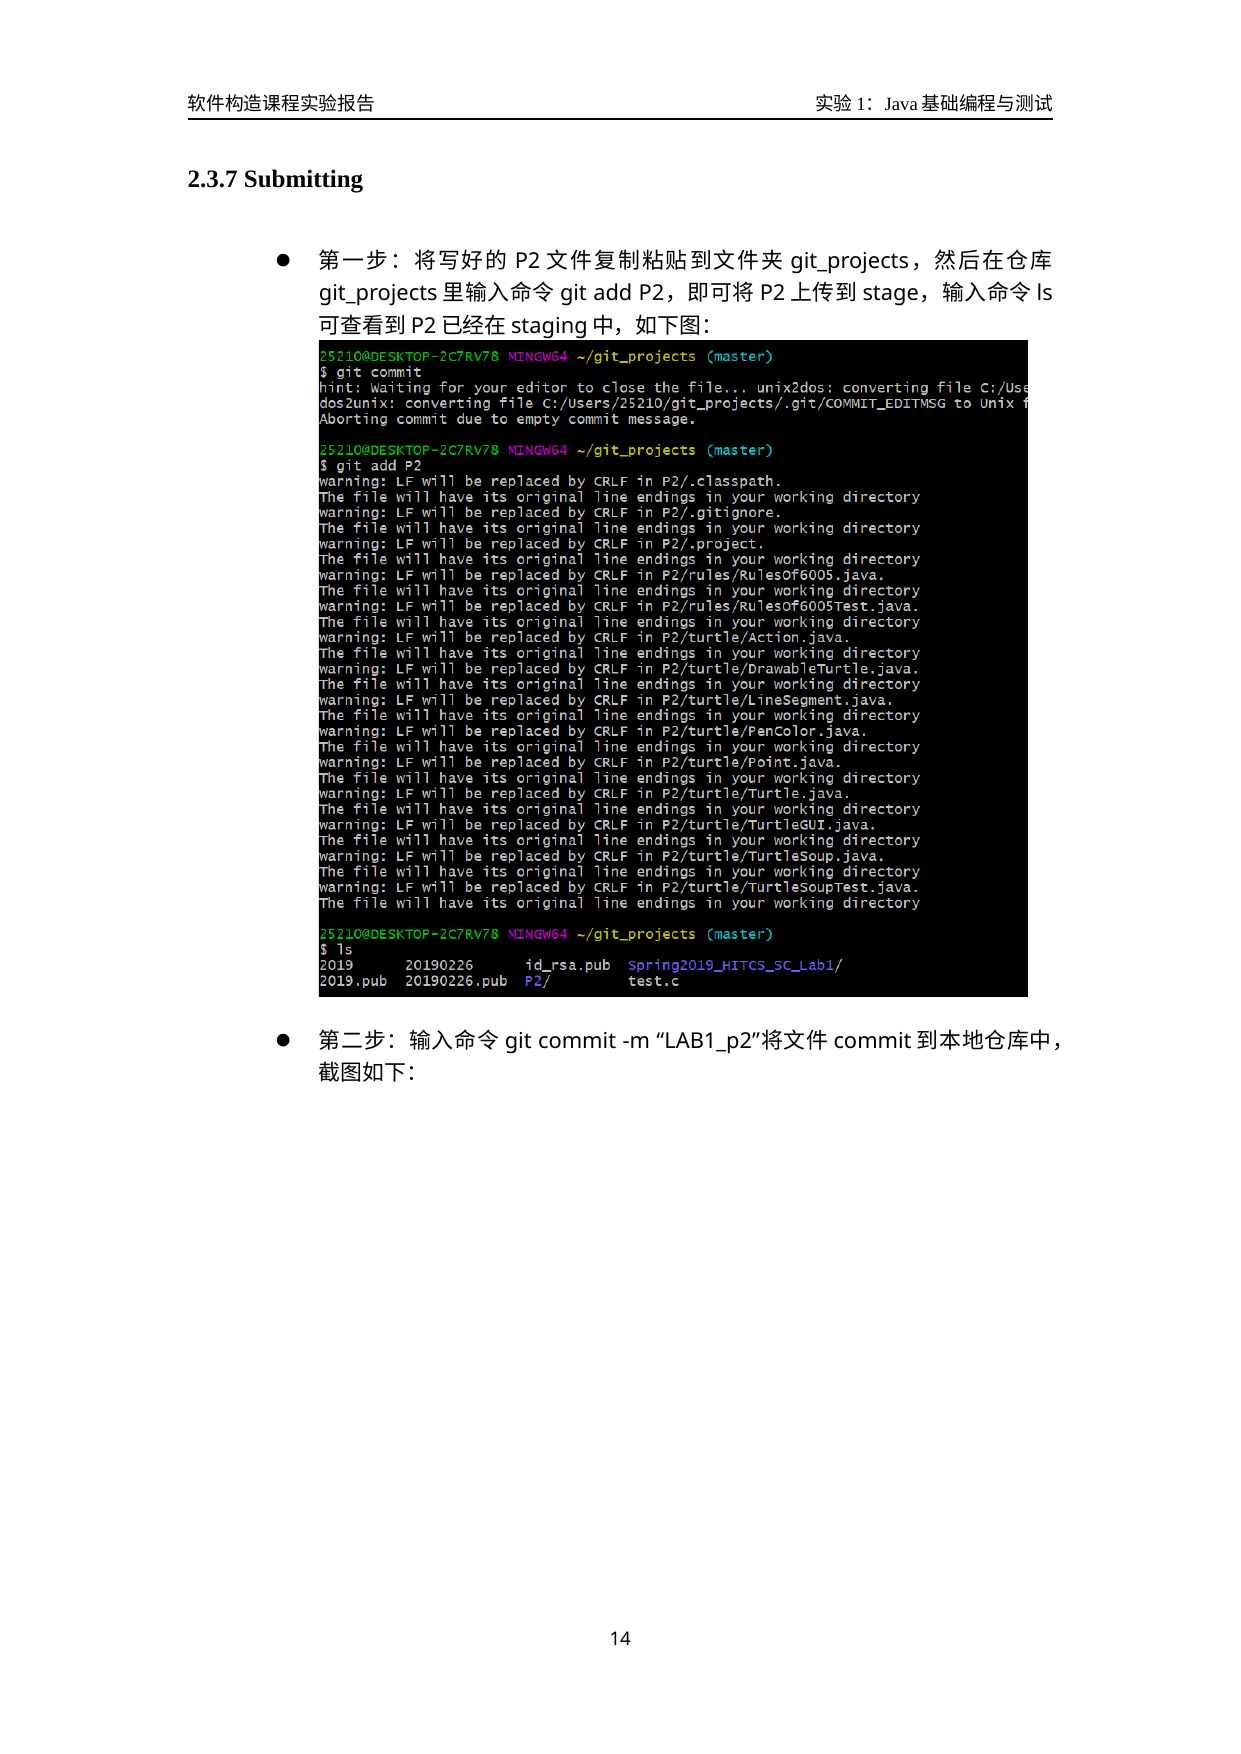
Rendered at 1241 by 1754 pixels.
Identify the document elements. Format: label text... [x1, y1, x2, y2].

list 第一步：将写好的P2文件复制粘贴到文件夹git_projects，然后在仓库git_projects里输入命令git add P2，即可将P2上传到stage，输入命令ls可查看到P2已经在staging中，如下图： [275, 242, 1053, 340]
list 第二步：输入命令git commit -m “LAB1_p2”将文件commit到本地仓库中，截图如下： [275, 1022, 1053, 1087]
subtitle Submitting [187, 162, 1053, 194]
picture [318, 340, 1028, 997]
